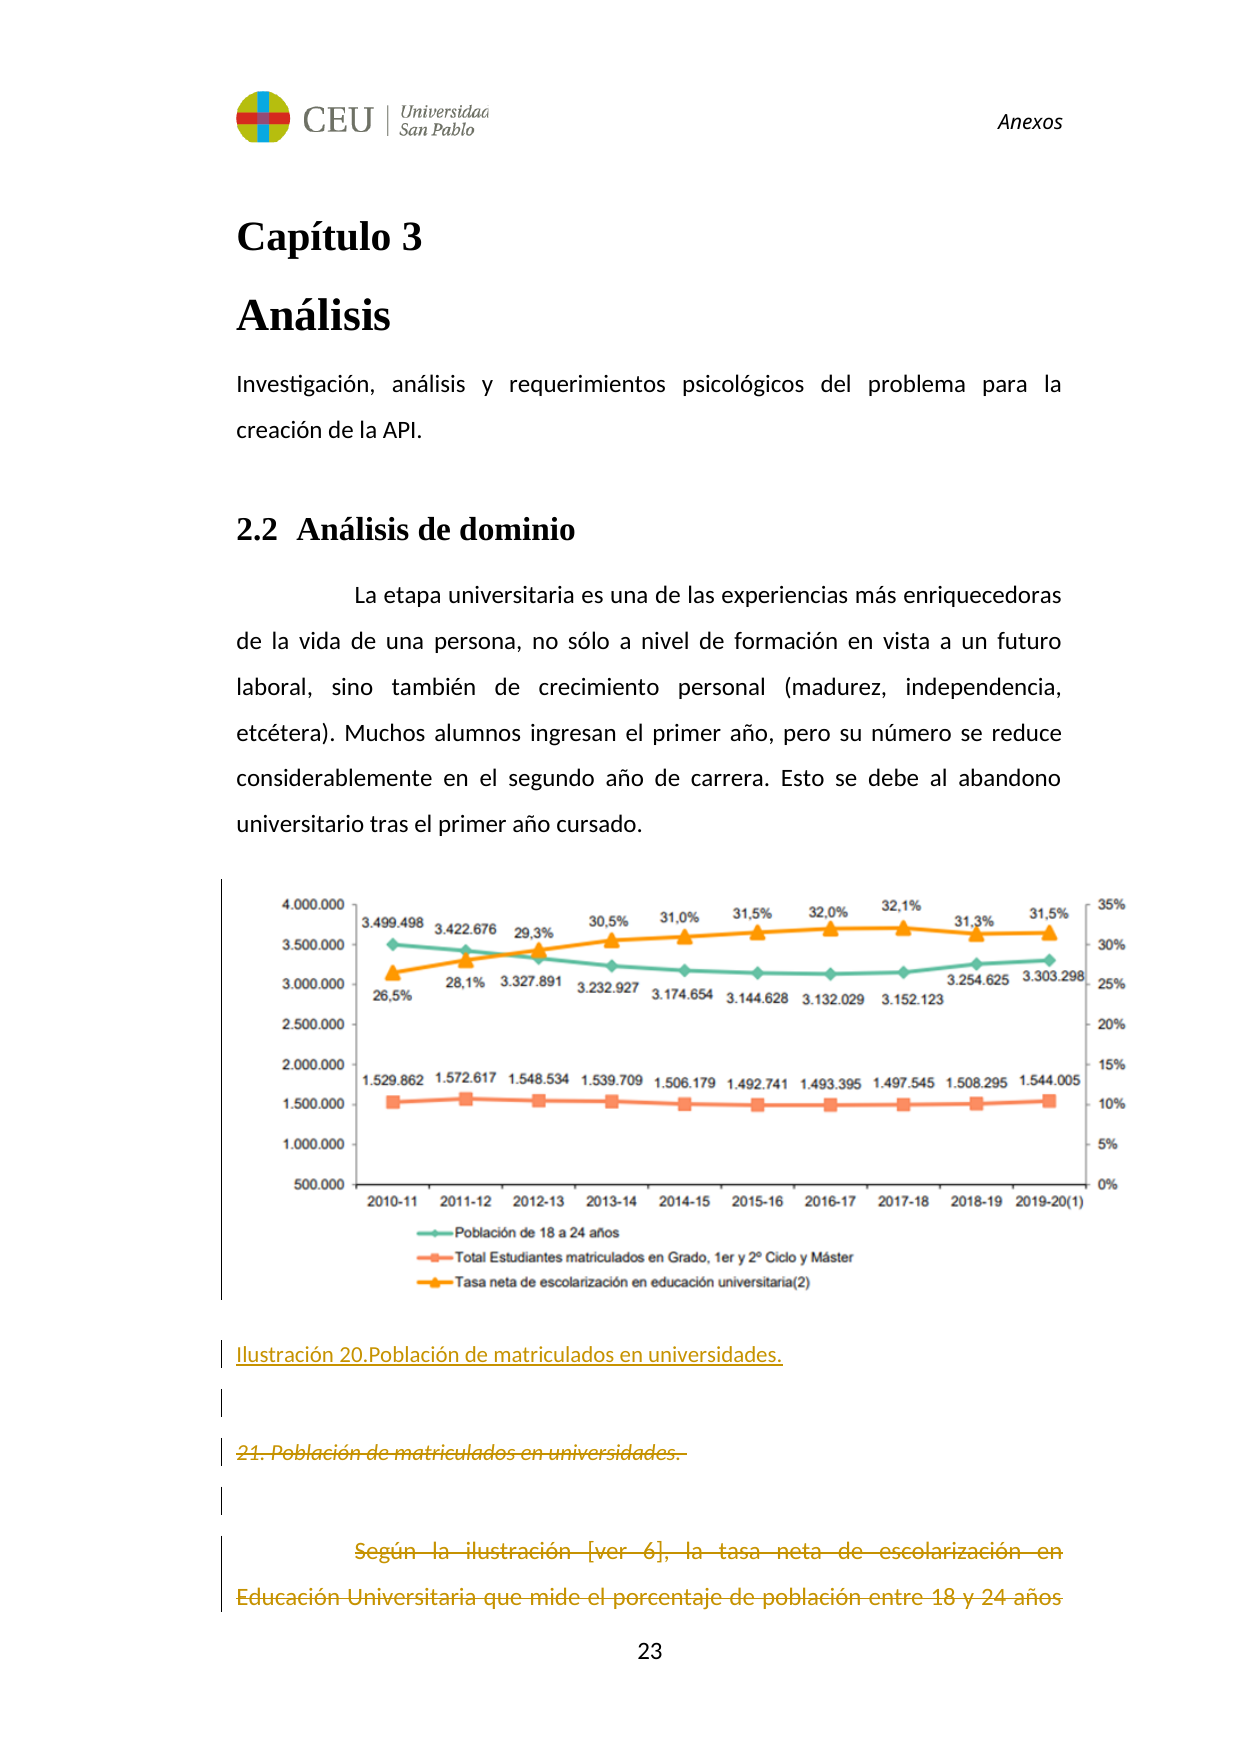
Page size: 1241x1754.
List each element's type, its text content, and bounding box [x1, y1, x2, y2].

text La etapa universitaria es una de las experiencias más enriquecedoras de la vida de una persona, no sólo a nivel de formación en vista a un futuro laboral, sino también de crecimiento personal (madurez, independencia, etcétera). Muchos alumnos ingresan el primer año, pero su número se reduce considerablemente en el segundo año de carrera. Esto se debe al abandono universitario tras el primer año cursado. [236, 580, 1063, 839]
picture [236, 879, 1174, 1300]
subtitle Análisis de dominio [236, 510, 1063, 548]
picture [235, 89, 489, 143]
subtitle Análisis [236, 204, 423, 341]
